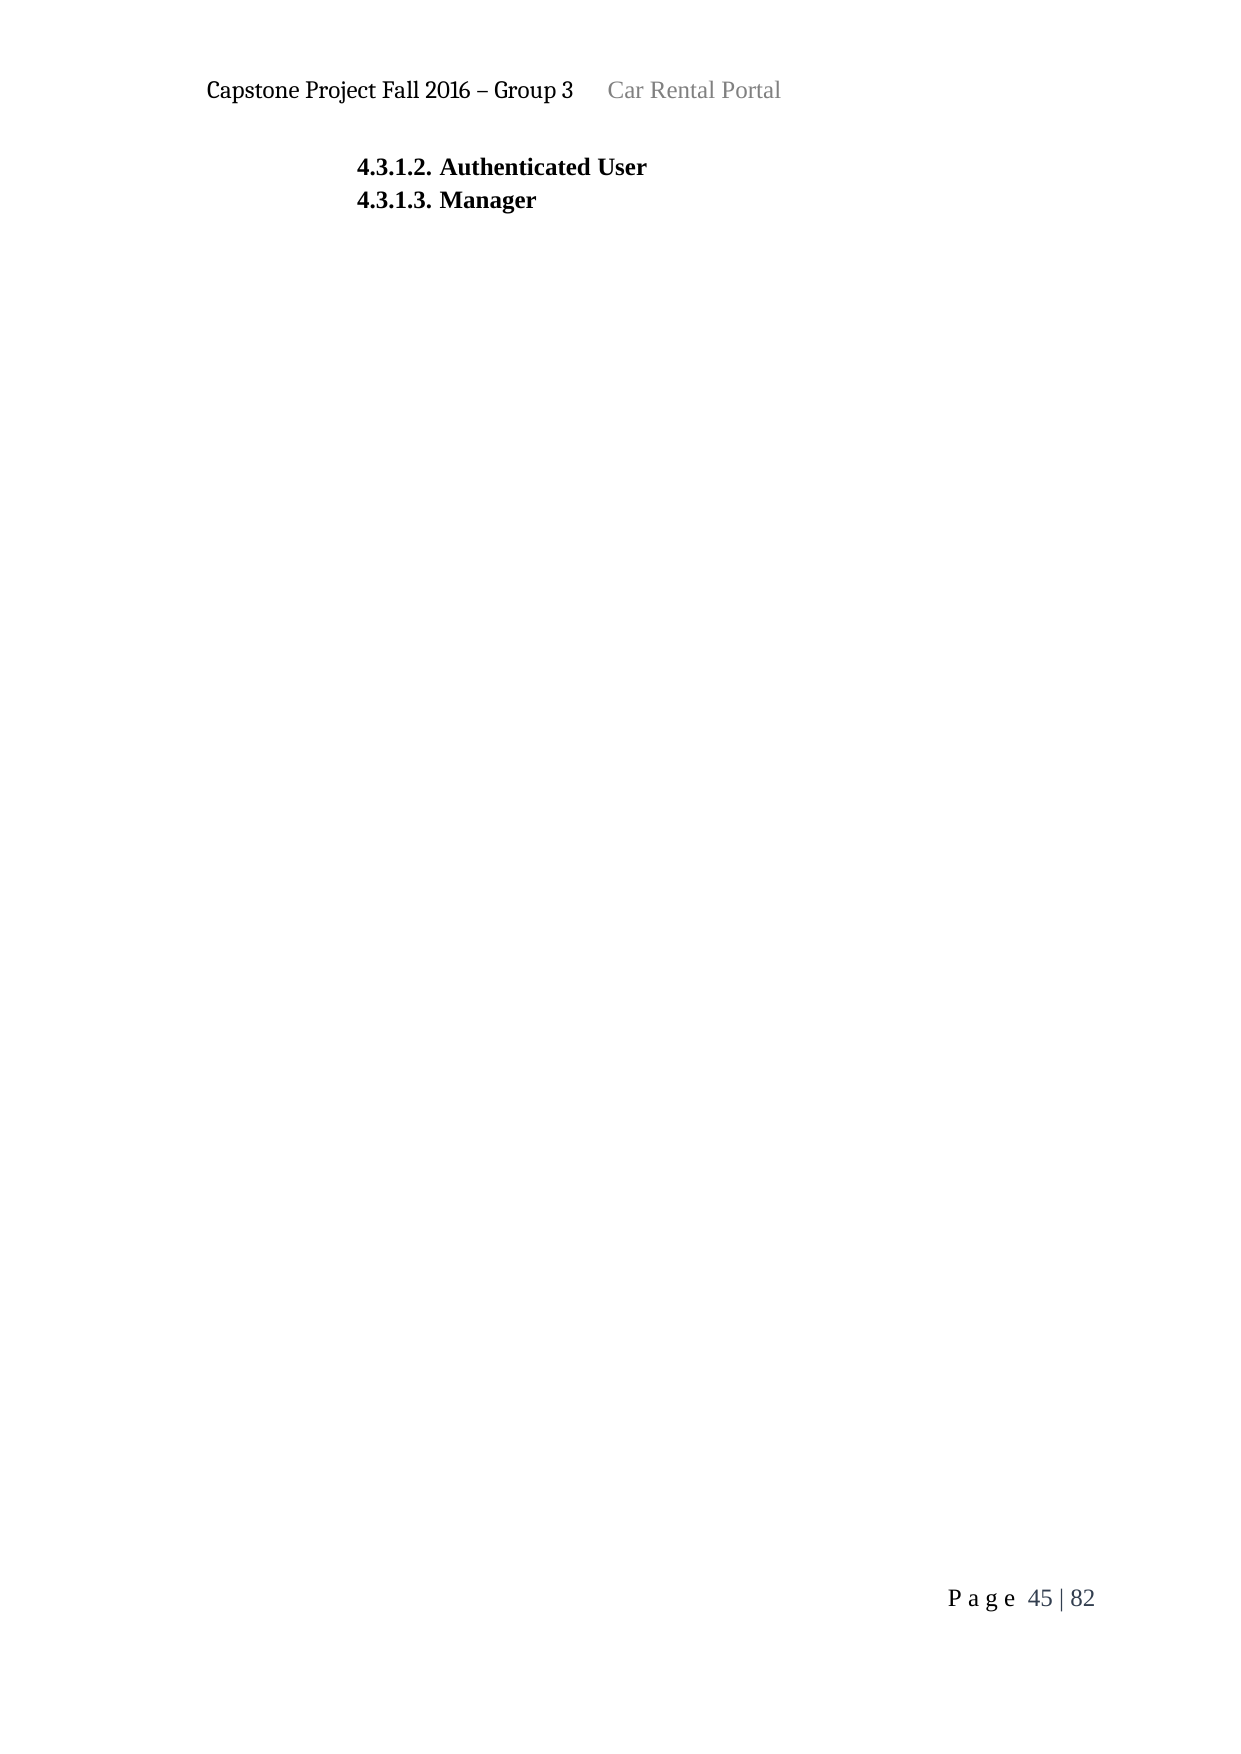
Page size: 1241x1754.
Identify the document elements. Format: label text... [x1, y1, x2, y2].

subtitle Manager [357, 185, 1122, 213]
subtitle Authenticated User [357, 152, 1122, 181]
